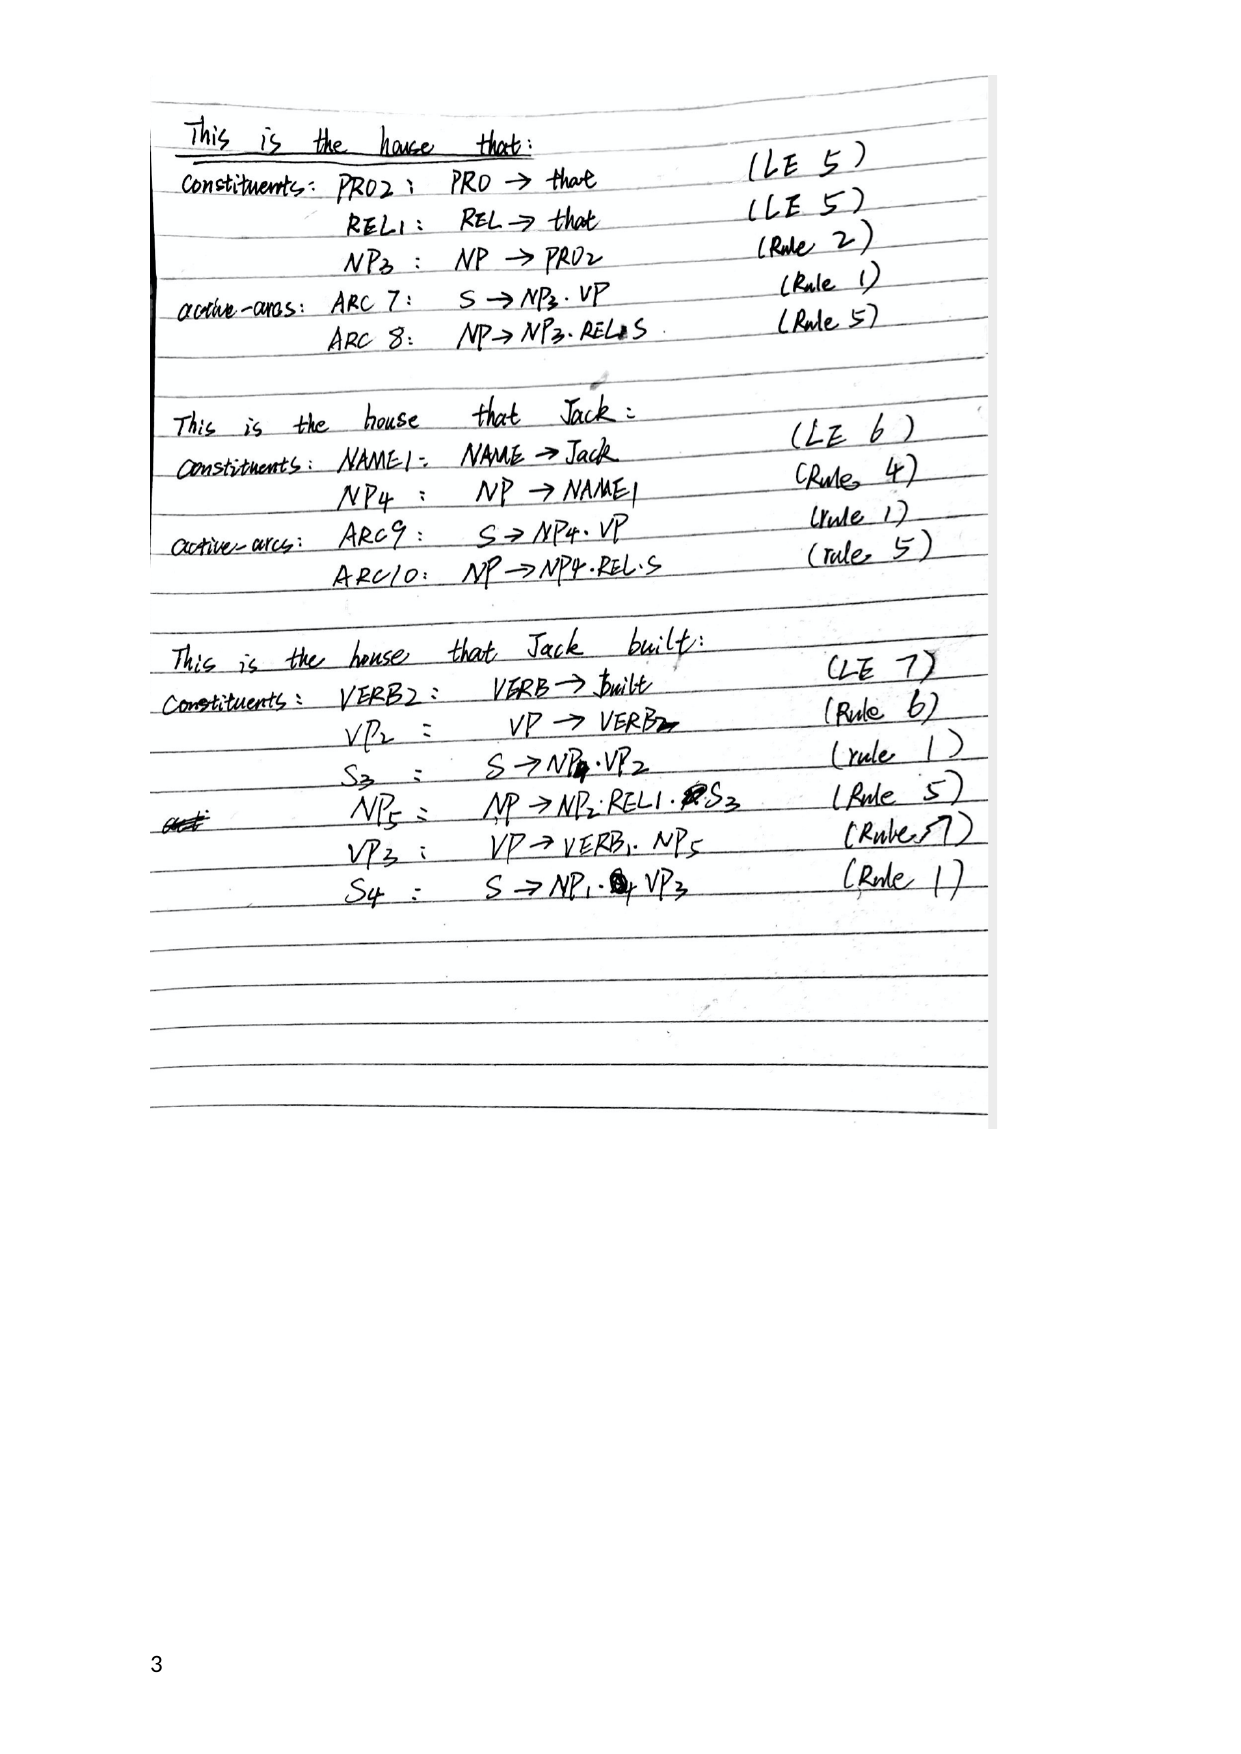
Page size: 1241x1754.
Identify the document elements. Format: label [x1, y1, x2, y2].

picture [150, 75, 998, 1129]
